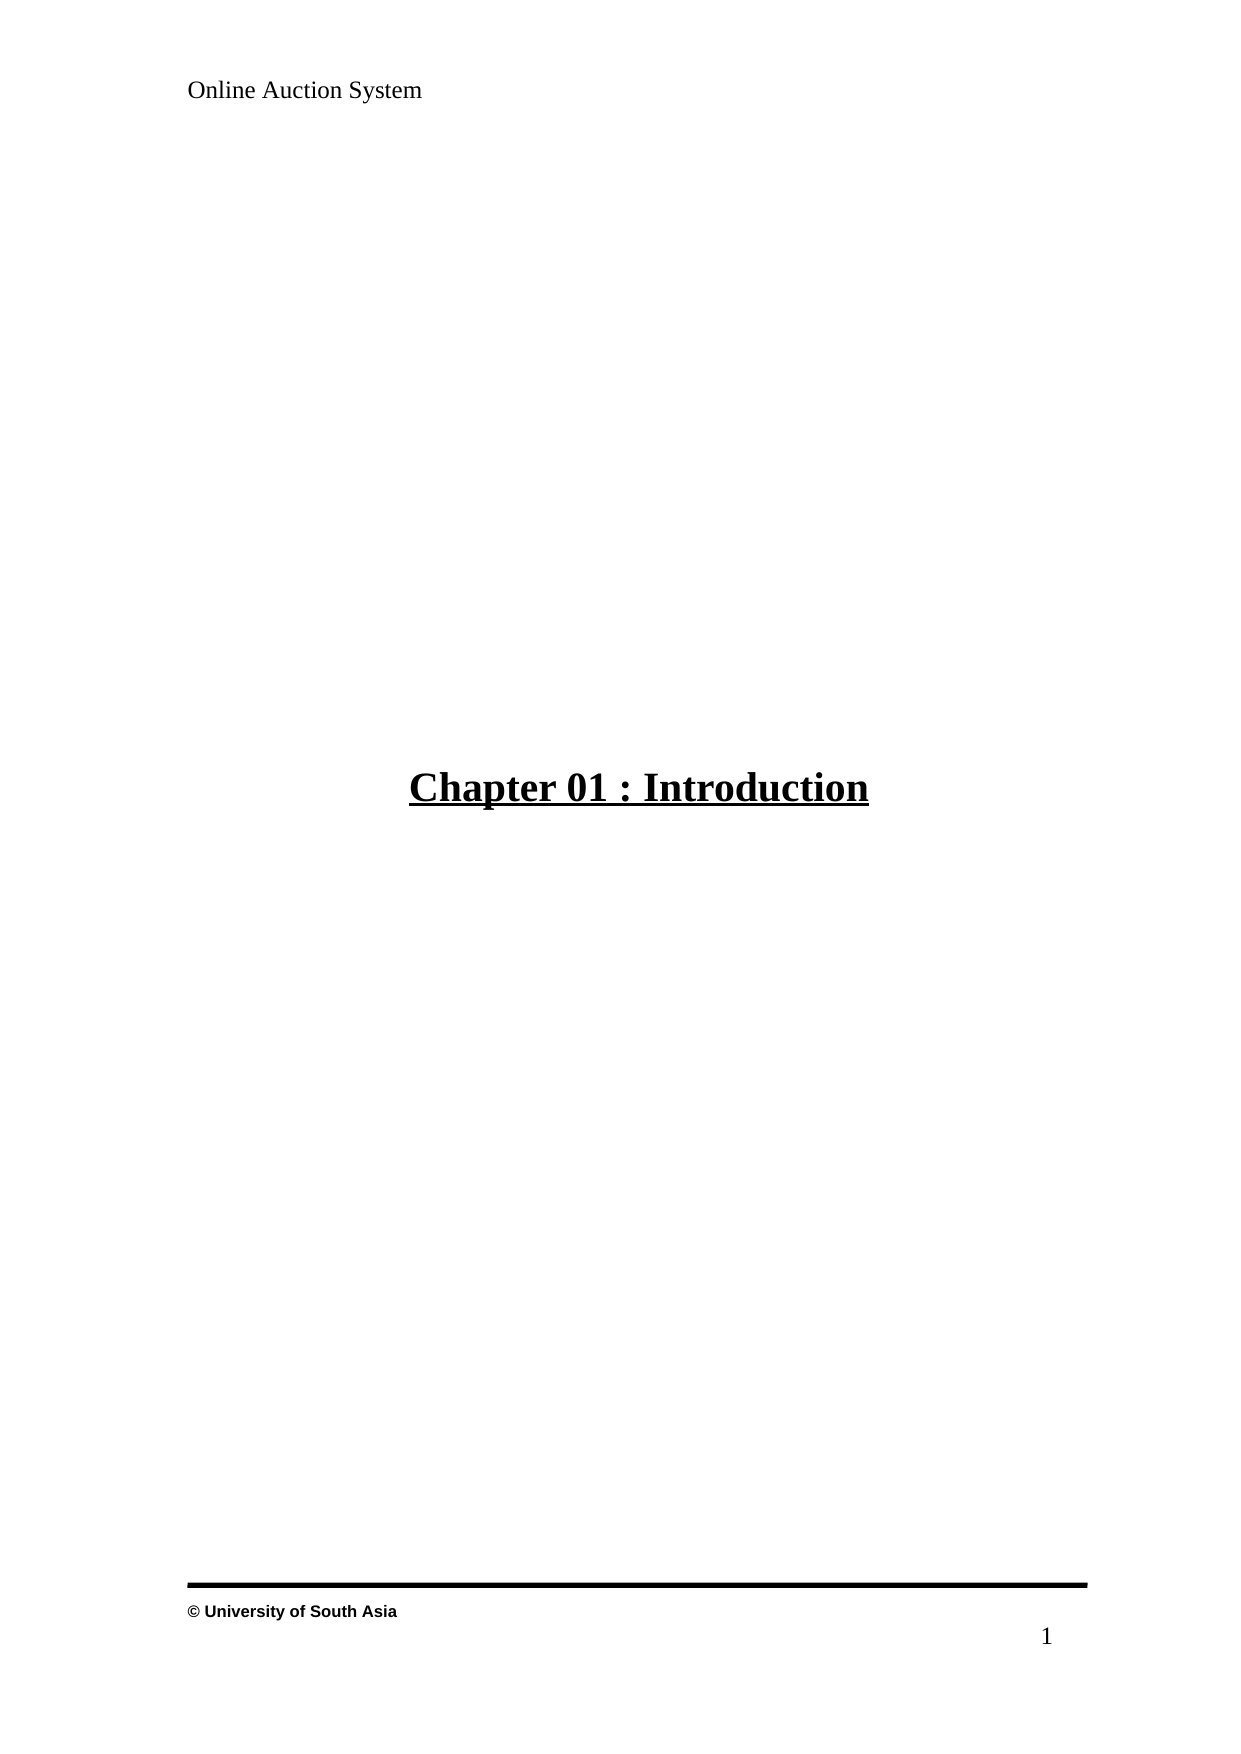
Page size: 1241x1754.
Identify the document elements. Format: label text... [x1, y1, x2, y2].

subtitle Chapter 01 : Introduction [187, 762, 1090, 810]
